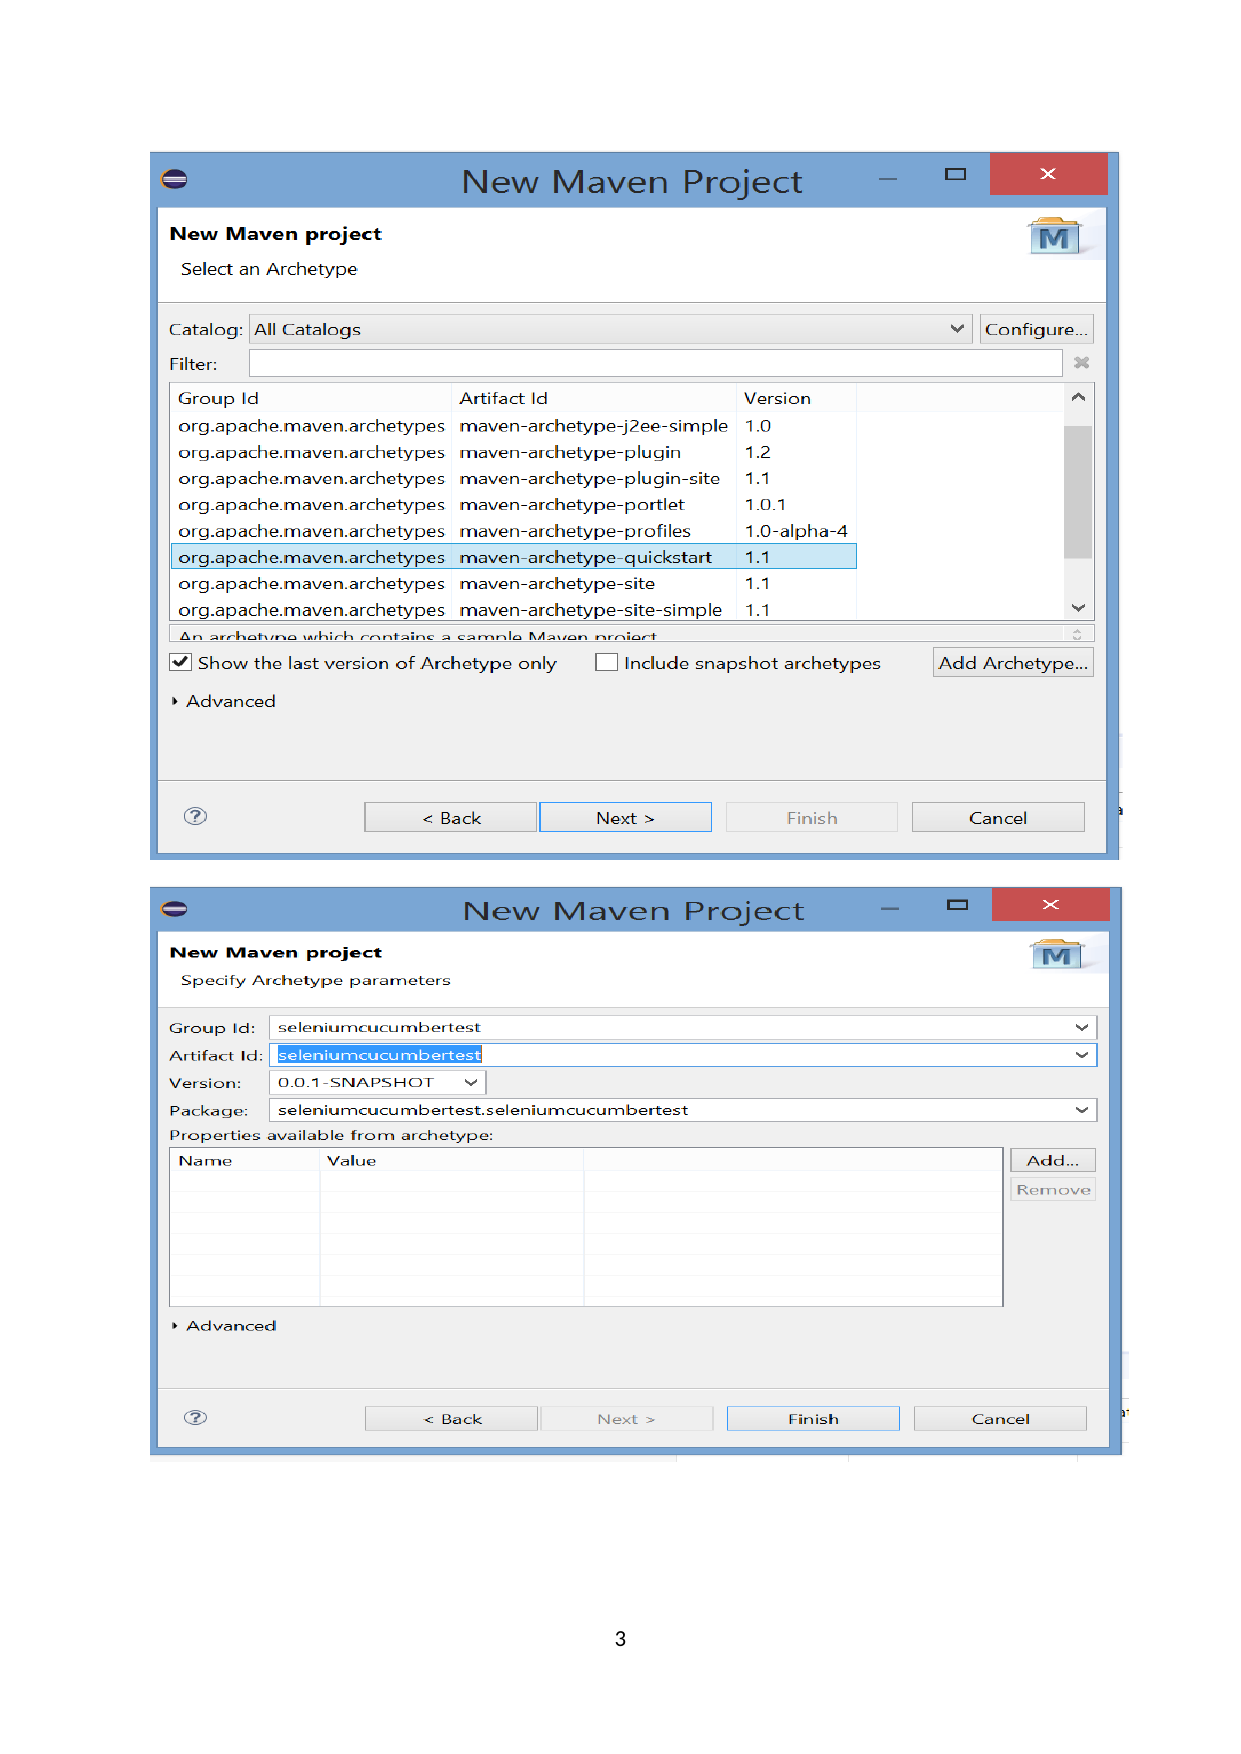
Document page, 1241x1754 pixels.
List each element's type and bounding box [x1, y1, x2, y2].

picture [150, 885, 1129, 1462]
picture [150, 150, 1123, 860]
